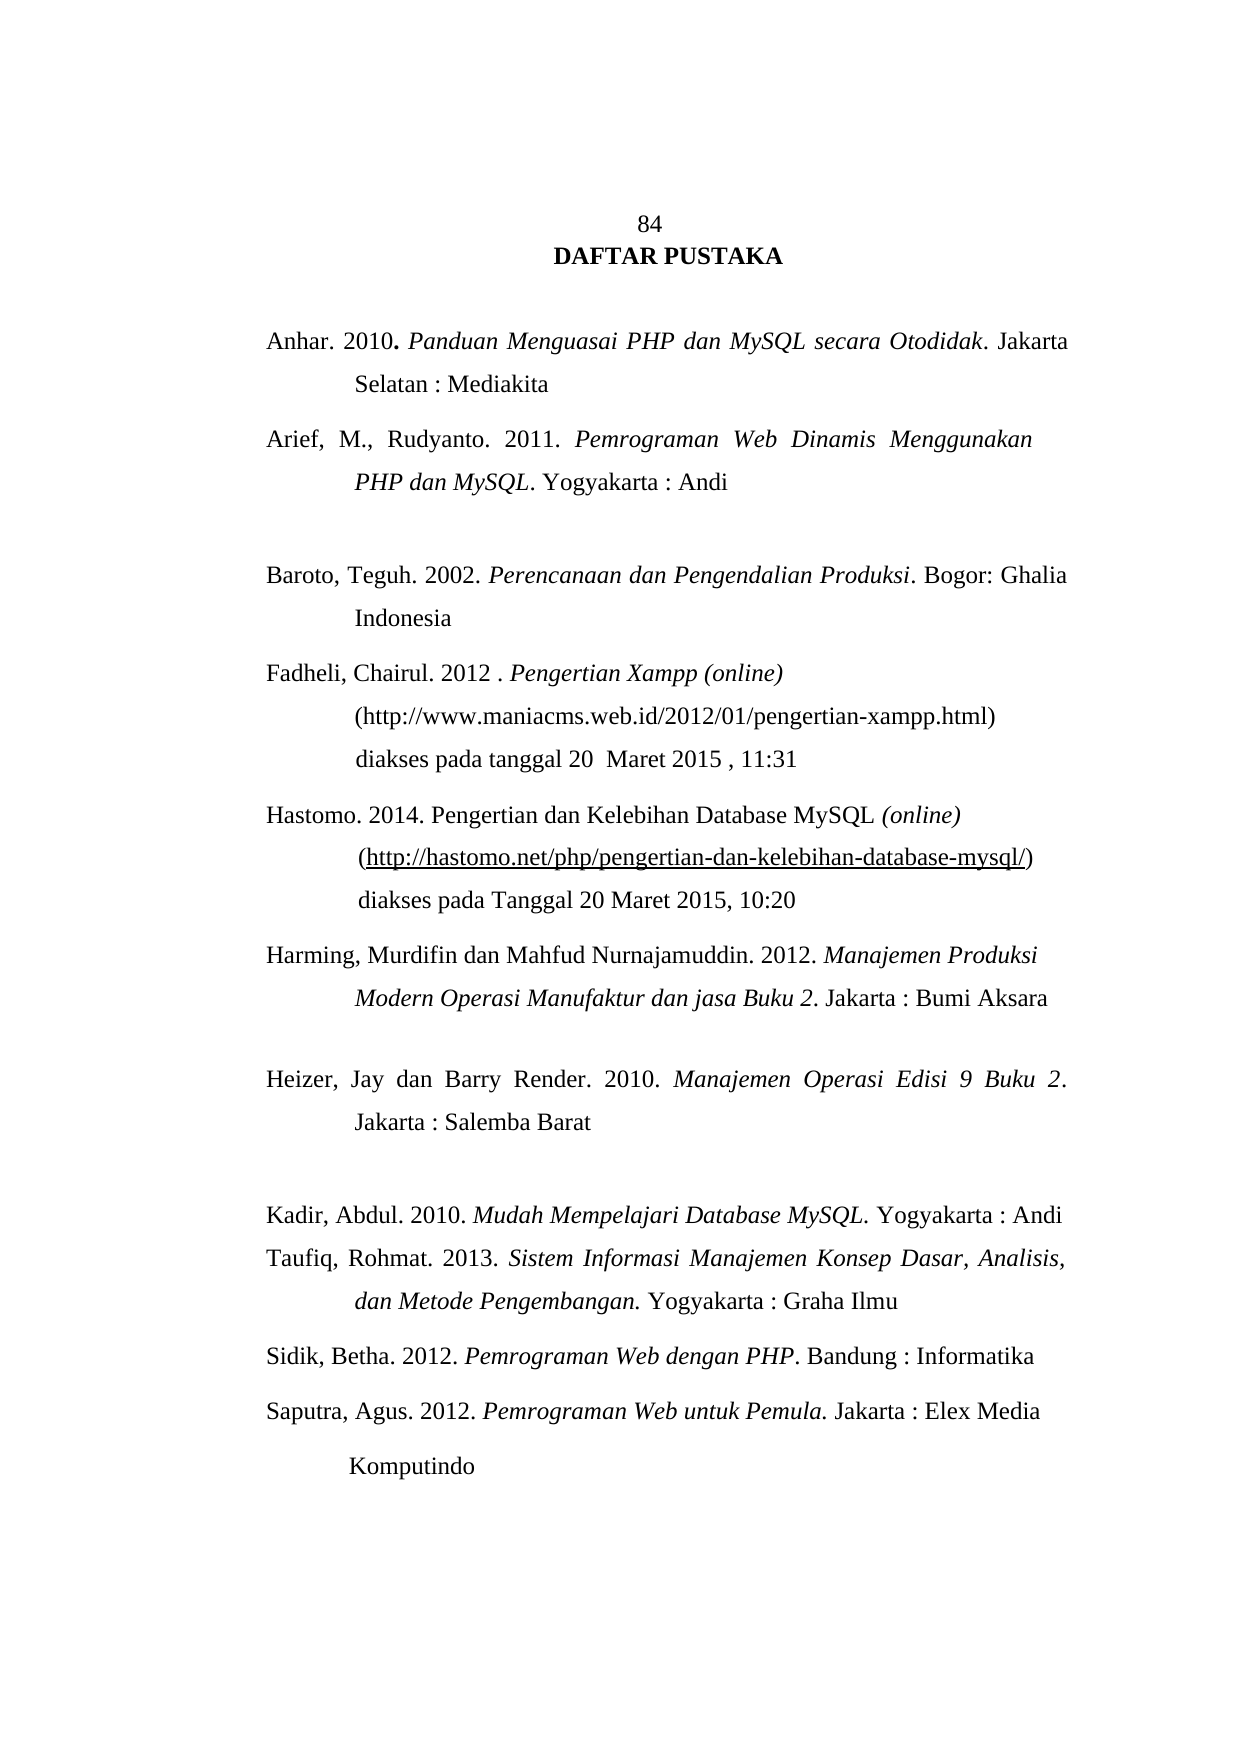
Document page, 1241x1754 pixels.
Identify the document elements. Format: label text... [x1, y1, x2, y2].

text Saputra, Agus. 2012. Pemrograman Web untuk Pemula. Jakarta : Elex Media [266, 1396, 1067, 1425]
text Kadir, Abdul. 2010. Mudah Mempelajari Database MySQL. Yogyakarta : Andi [266, 1201, 1067, 1229]
text Anhar. 2010. Panduan Menguasai PHP dan MySQL secara Otodidak. Jakarta Selatan : Mediakita [266, 326, 1068, 398]
text Baroto, Teguh. 2002. Perencanaan dan Pengendalian Produksi. Bogor: Ghalia Indonesia [266, 561, 1067, 632]
text Arief, M., Rudyanto. 2011. Pemrograman Web Dinamis Menggunakan PHP dan MySQL. Yogyakarta : Andi [266, 424, 1035, 496]
text Modern Operasi Manufaktur dan jasa Buku 2. Jakarta : Bumi Aksara [236, 983, 1048, 1011]
text Heizer, Jay dan Barry Render. 2010. Manajemen Operasi Edisi 9 Buku 2. Jakarta : Salemba Barat [266, 1064, 1067, 1136]
text (http://www.maniacms.web.id/2012/01/pengertian-xampp.html) diakses pada tanggal 20 Maret 2015 , 11:31 [354, 701, 1067, 773]
text Harming, Murdifin dan Mahfud Nurnajamuddin. 2012. Manajemen Produksi [266, 940, 1067, 969]
text Komputindo [349, 1451, 1067, 1480]
text Fadheli, Chairul. 2012 . Pengertian Xampp (online) [266, 658, 1067, 687]
text Taufiq, Rohmat. 2013. Sistem Informasi Manajemen Konsep Dasar, Analisis, dan Metode Pengembangan. Yogyakarta : Graha Ilmu [266, 1243, 1068, 1314]
text Hastomo. 2014. Pengertian dan Kelebihan Database MySQL (online) (http://hastomo.net/php/pengertian-dan-kelebihan-database-mysql/) diakses pada Tanggal 20 Maret 2015, 10:20 [266, 800, 1068, 913]
text Sidik, Betha. 2012. Pemrograman Web dengan PHP. Bandung : Informatika [266, 1341, 1067, 1370]
text DAFTAR PUSTAKA [319, 241, 1017, 270]
text 84 [326, 209, 973, 238]
